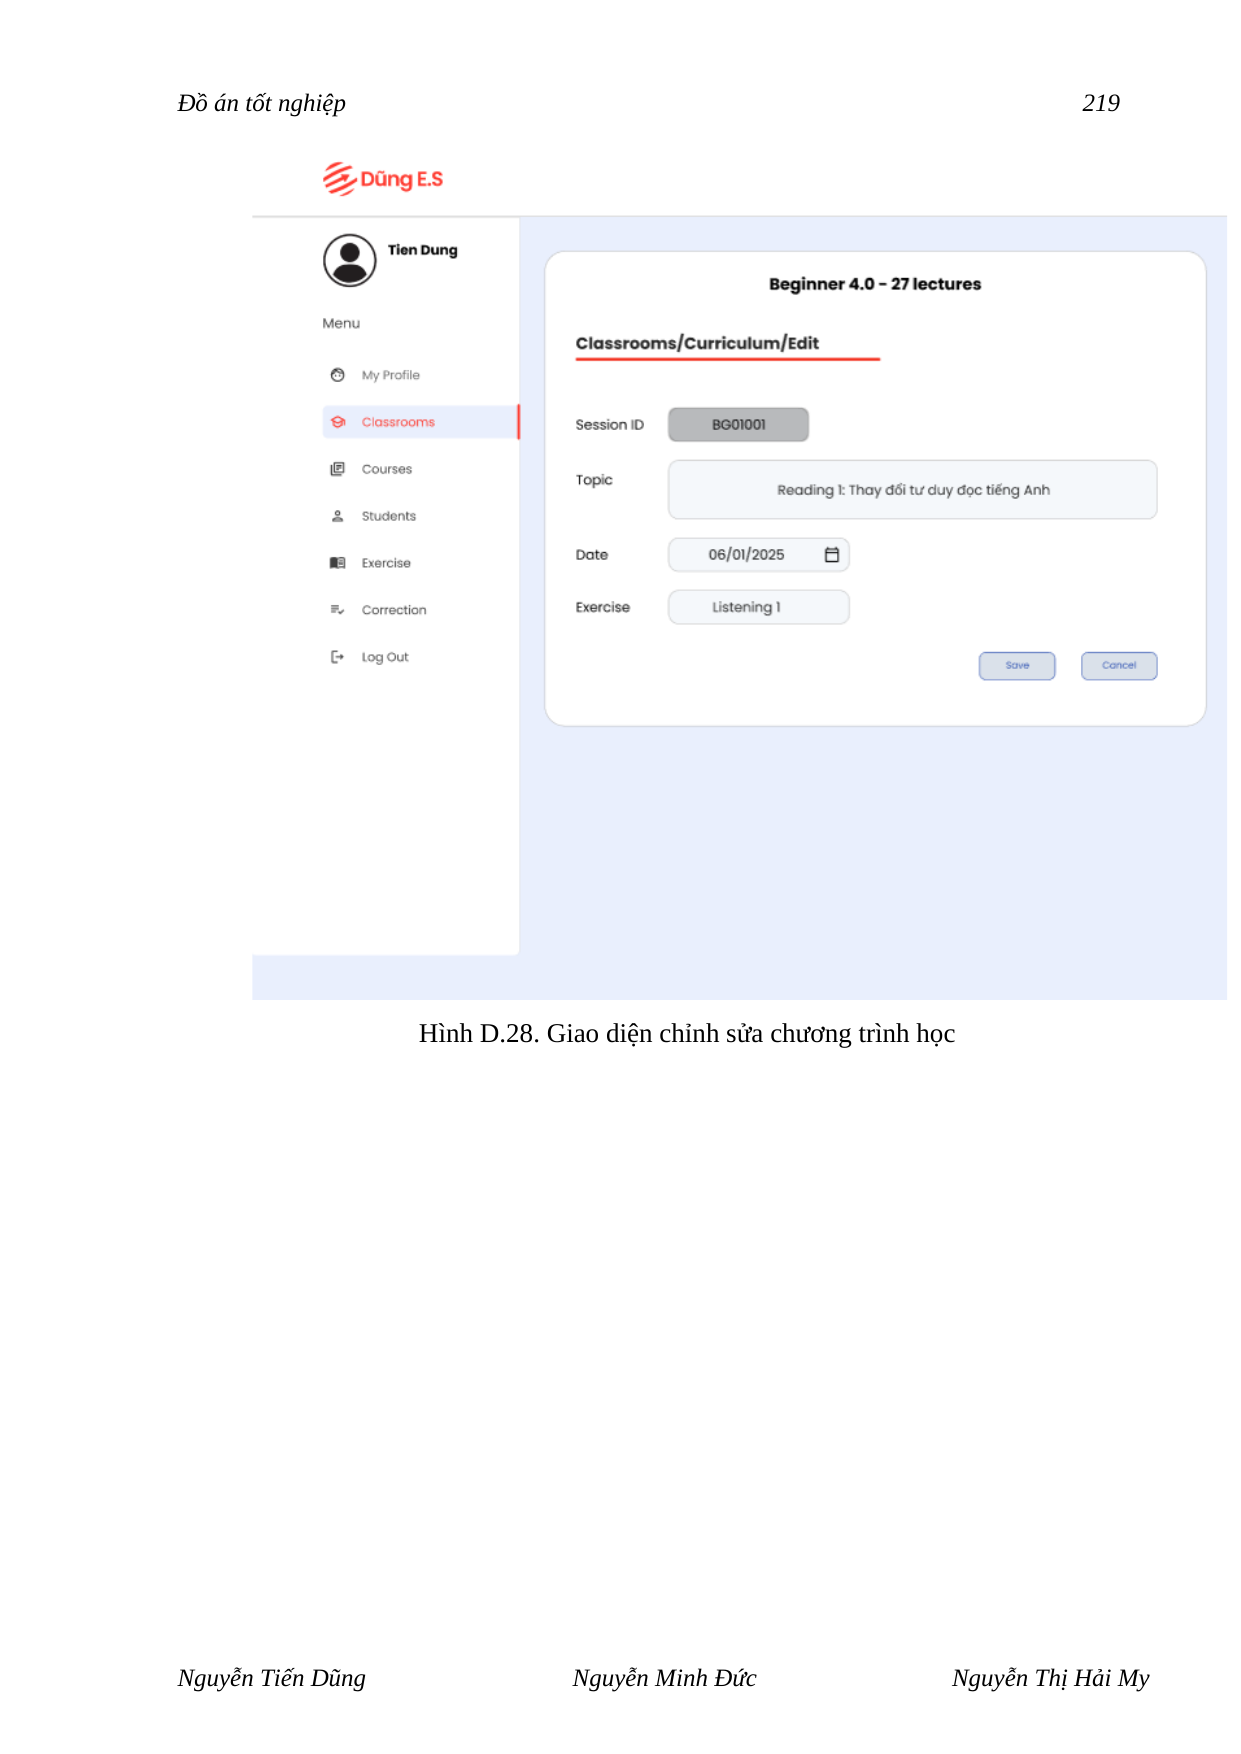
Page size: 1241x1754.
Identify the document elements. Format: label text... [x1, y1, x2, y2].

text Hình D.28. Giao diện chỉnh sửa chương trình học [252, 1018, 1122, 1049]
picture [252, 143, 1228, 1000]
